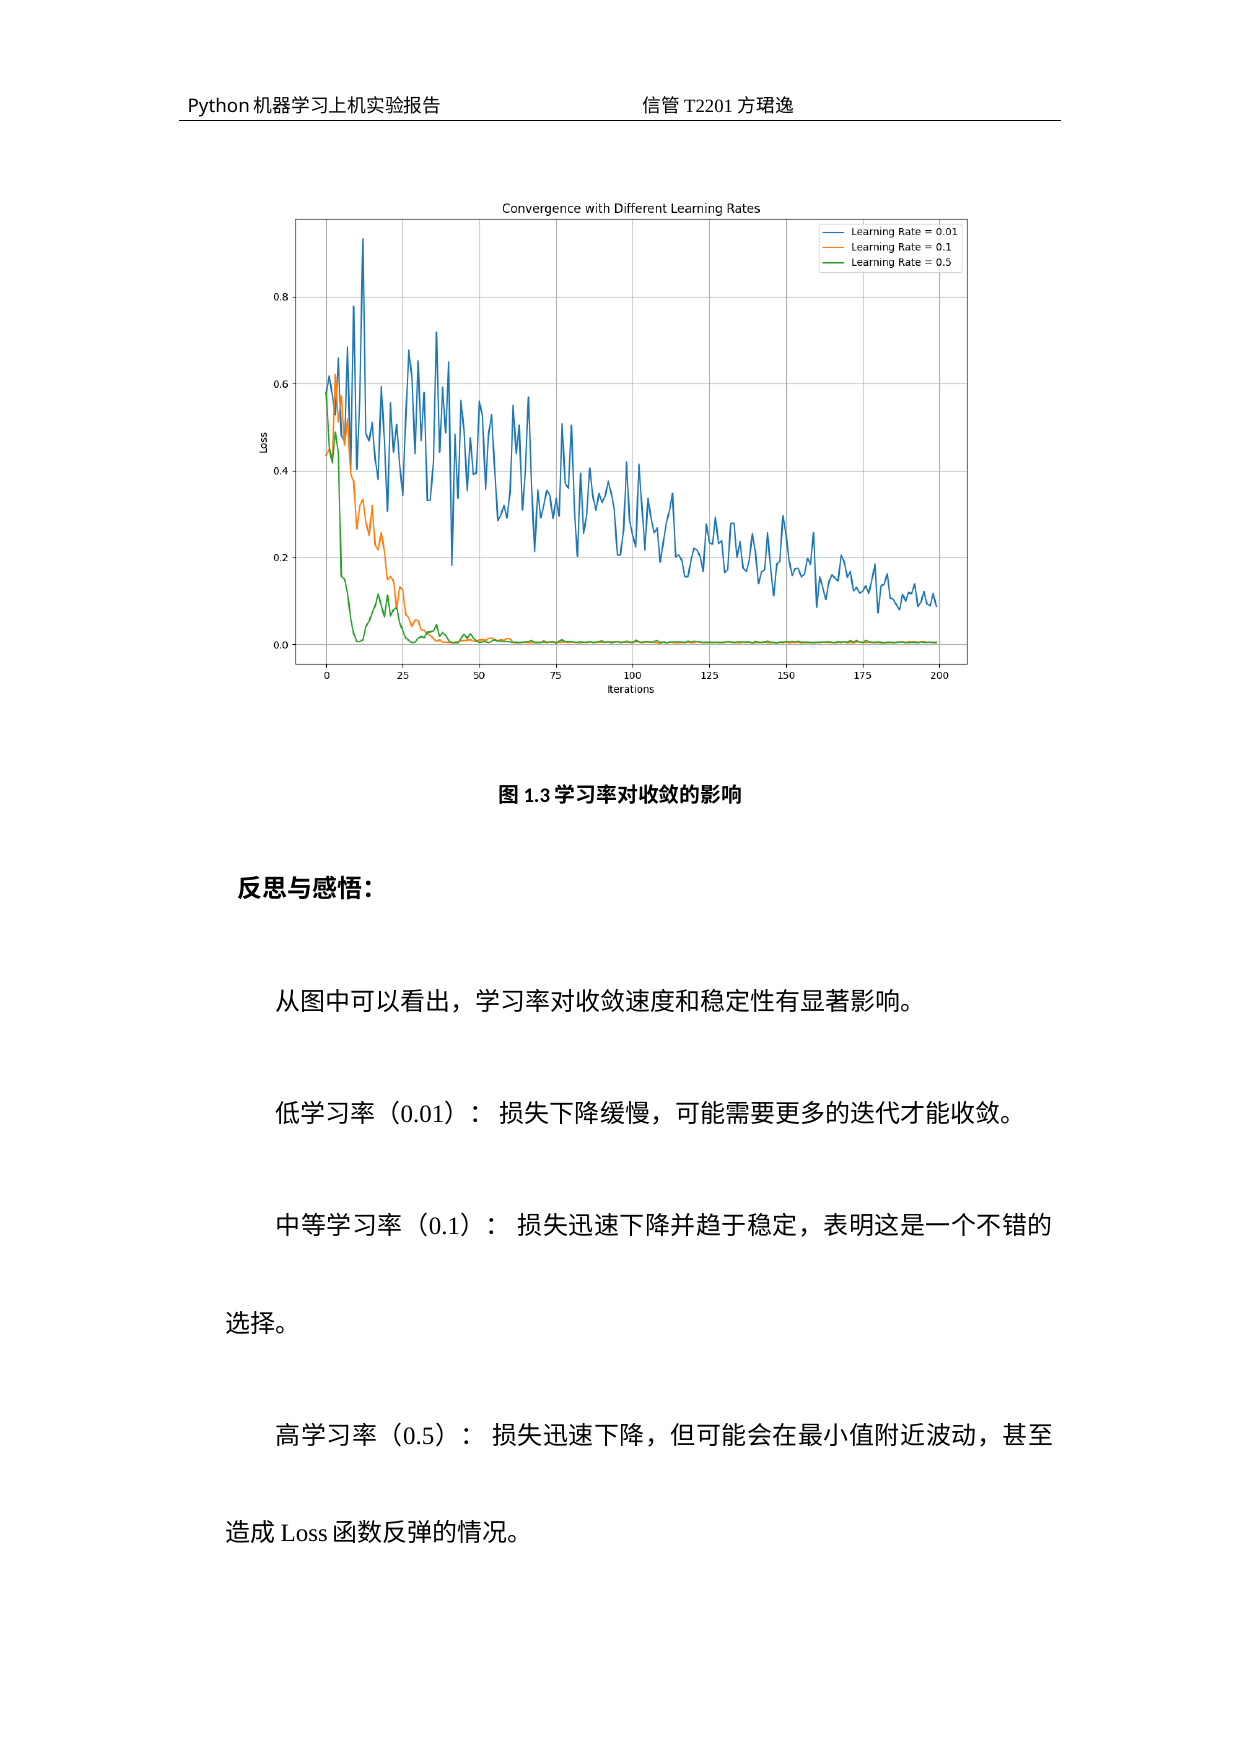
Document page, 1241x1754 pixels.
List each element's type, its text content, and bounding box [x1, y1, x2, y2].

list 中等学习率（0.1）： 损失迅速下降并趋于稳定，表明这是一个不错的选择。 [225, 1191, 1053, 1354]
picture [187, 150, 1053, 727]
list 反思与感悟： [187, 854, 1053, 919]
list 低学习率（0.01）： 损失下降缓慢，可能需要更多的迭代才能收敛。 [225, 1079, 1053, 1144]
list 从图中可以看出，学习率对收敛速度和稳定性有显著影响。 [225, 967, 1053, 1032]
list 高学习率（0.5）： 损失迅速下降，但可能会在最小值附近波动，甚至造成Loss函数反弹的情况。 [225, 1401, 1053, 1563]
list 图1.3 学习率对收敛的影响 [187, 777, 1053, 810]
